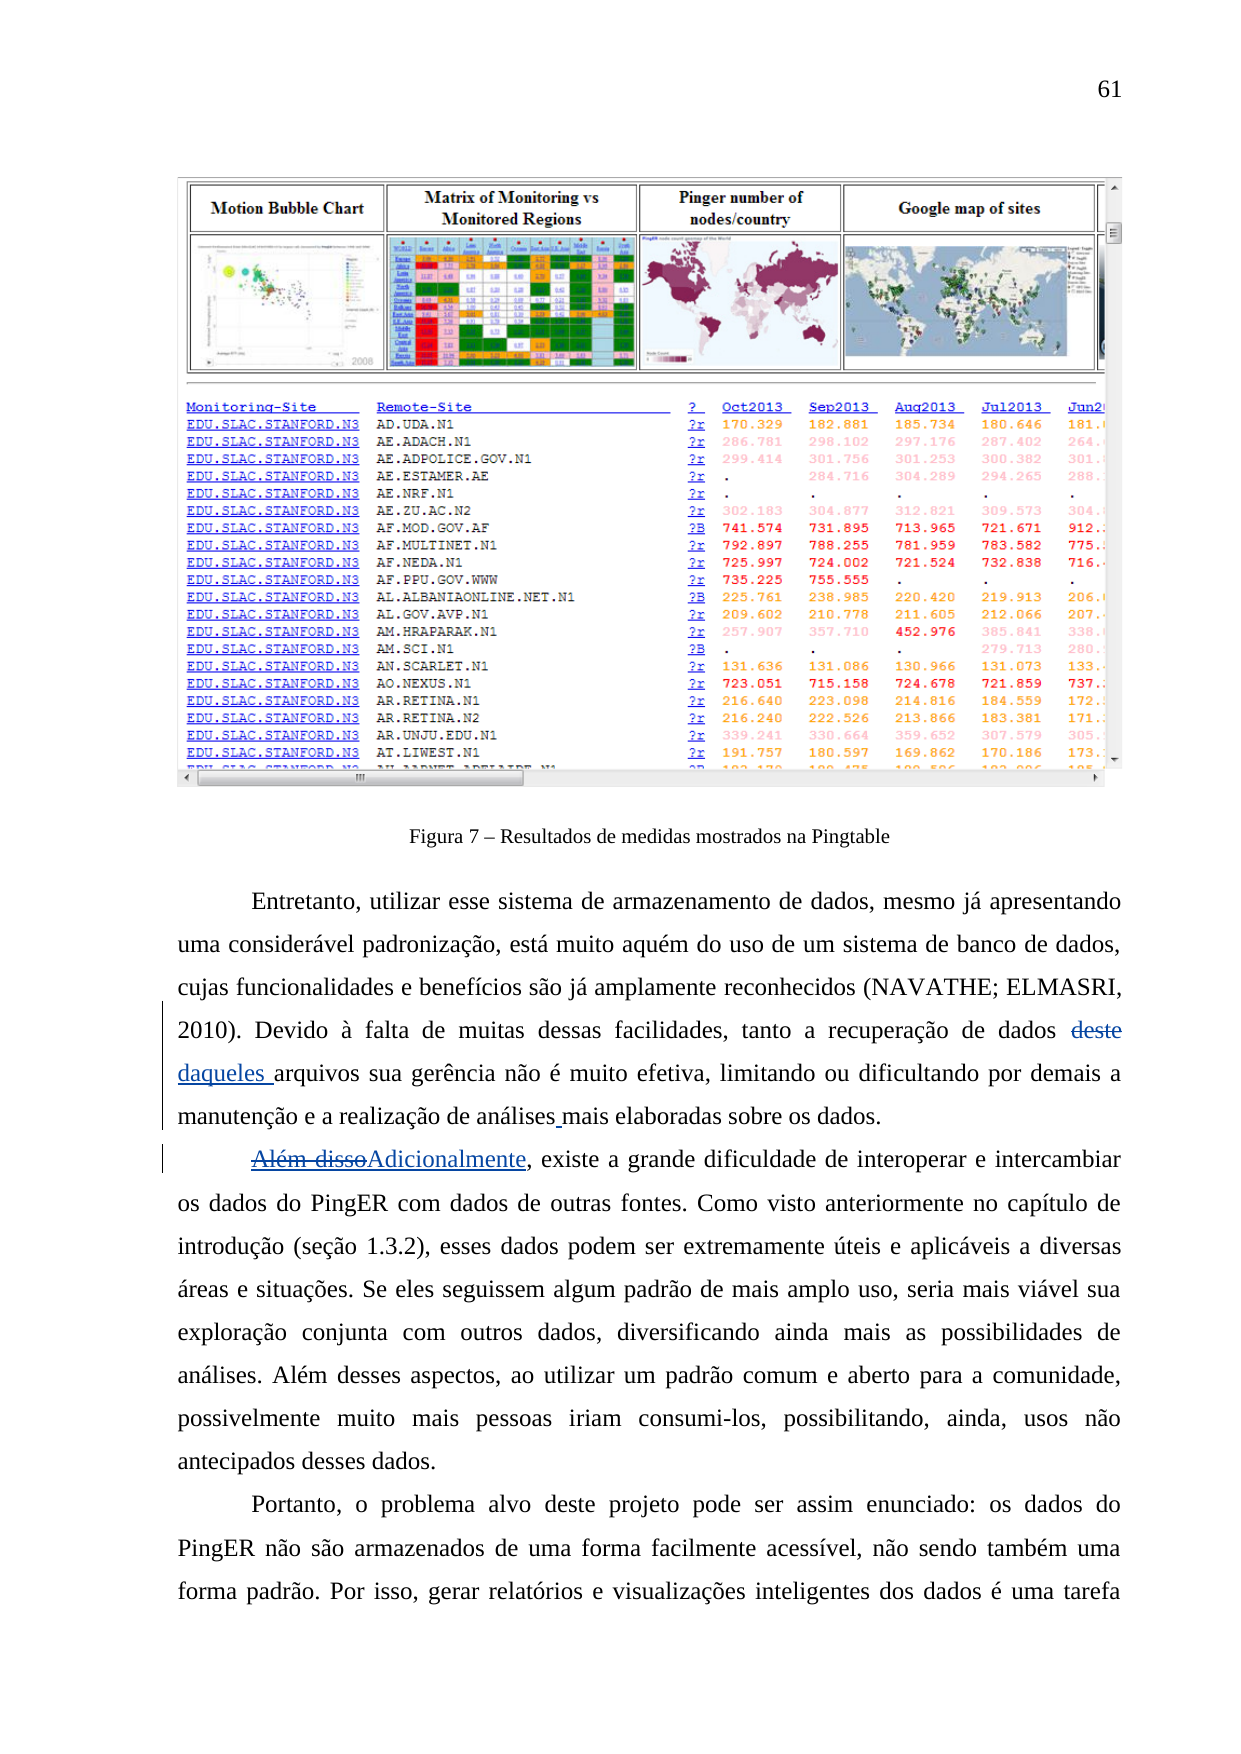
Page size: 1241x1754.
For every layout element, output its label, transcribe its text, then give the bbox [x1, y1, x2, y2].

text Entretanto, utilizar esse sistema de armazenamento de dados, mesmo já apresentando uma considerável padronização, está muito aquém do uso de um sistema de banco de dados, cujas funcionalidades e benefícios são já amplamente reconhecidos (NAVATHE; ELMASRI, 2010). Devido à falta de muitas dessas facilidades, tanto a recuperação de dados arquivos sua gerência não é muito efetiva, limitando ou dificultando por demais a manutenção e a realização de análisesmais elaboradas sobre os dados. [177, 886, 1122, 1130]
picture [177, 177, 1123, 787]
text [177, 1489, 1122, 1604]
text , existe a grande dificuldade de interoperar e intercambiar os dados do PingER com dados de outras fontes. Como visto anteriormente no capítulo de introdução (seção 1.3.2), esses dados podem ser extremamente úteis e aplicáveis a diversas áreas e situações. Se eles seguissem algum padrão de mais amplo uso, seria mais viável sua exploração conjunta com outros dados, diversificando ainda mais as possibilidades de análises. Além desses aspectos, ao utilizar um padrão comum e aberto para a comunidade, possivelmente muito mais pessoas iriam consumi-los, possibilitando, ainda, usos não antecipados desses dados. [177, 1144, 1122, 1475]
